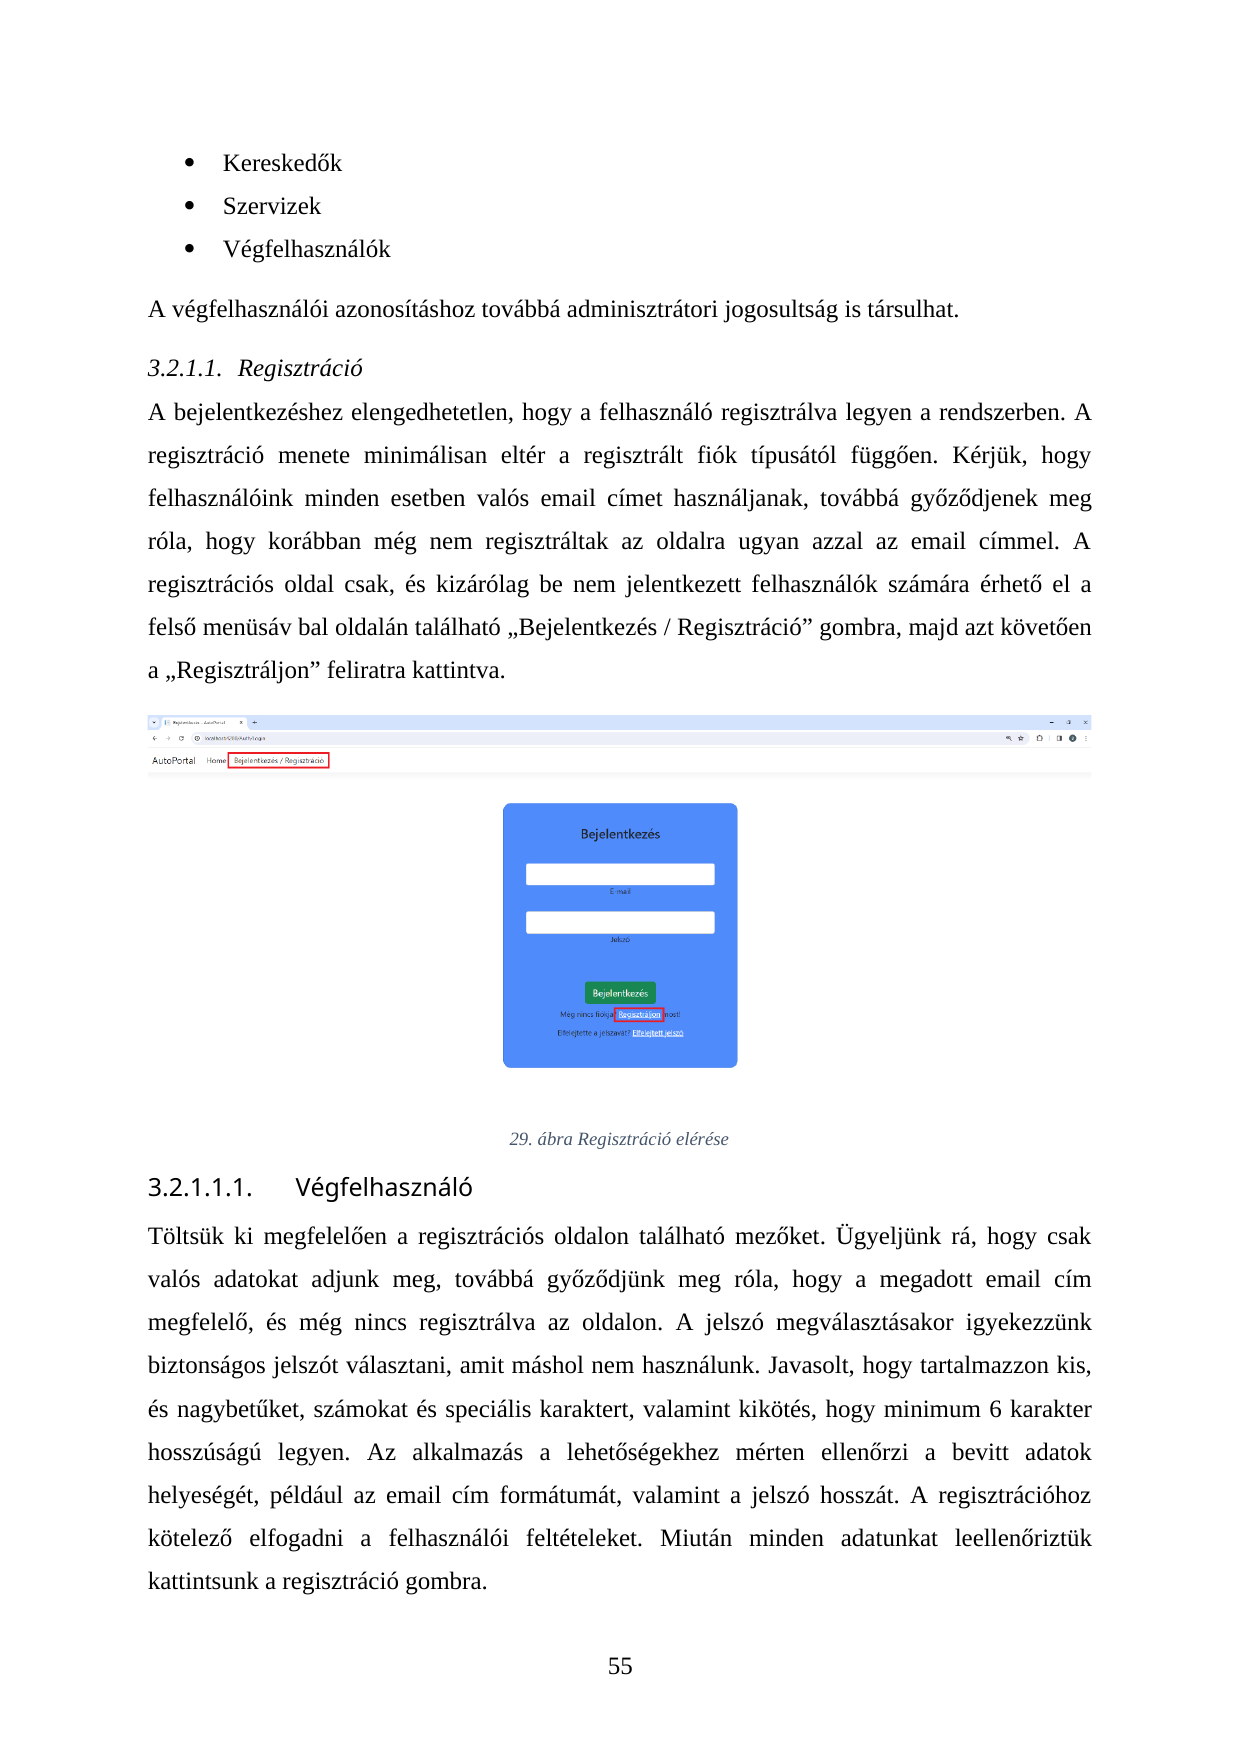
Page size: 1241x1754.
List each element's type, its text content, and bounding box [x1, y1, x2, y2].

text A bejelentkezéshez elengedhetetlen, hogy a felhasználó regisztrálva legyen a rendszerben. A regisztráció menete minimálisan eltér a regisztrált fiók típusától függően. Kérjük, hogy felhasználóink minden esetben valós email címet használjanak, továbbá győződjenek meg róla, hogy korábban még nem regisztráltak az oldalra ugyan azzal az email címmel. A regisztrációs oldal csak, és kizárólag be nem jelentkezett felhasználók számára érhető el a felső menüsáv bal oldalán található „Bejelentkezés / Regisztráció” gombra, majd azt követően a „Regisztráljon” feliratra kattintva. [148, 397, 1093, 684]
picture [147, 715, 1092, 1097]
subtitle Regisztráció [148, 353, 1093, 382]
list Végfelhasználók [185, 234, 1093, 263]
text A végfelhasználói azonosításhoz továbbá adminisztrátori jogosultság is társulhat. [148, 294, 1093, 322]
subtitle Végfelhasználó [148, 1170, 1093, 1204]
list Kereskedők [185, 148, 1093, 176]
list Szervizek [185, 191, 1093, 219]
text Töltsük ki megfelelően a regisztrációs oldalon található mezőket. Ügyeljünk rá, hogy csak valós adatokat adjunk meg, továbbá győződjünk meg róla, hogy a megadott email cím megfelelő, és még nincs regisztrálva az oldalon. A jelszó megválasztásakor igyekezzünk biztonságos jelszót választani, amit máshol nem használunk. Javasolt, hogy tartalmazzon kis, és nagybetűket, számokat és speciális karaktert, valamint kikötés, hogy minimum 6 karakter hosszúságú legyen. Az alkalmazás a lehetőségekhez mérten ellenőrzi a bevitt adatok helyeségét, például az email cím formátumát, valamint a jelszó hosszát. A regisztrációhoz kötelező elfogadni a felhasználói feltételeket. Miután minden adatunkat leellenőriztük kattintsunk a regisztráció gombra. [148, 1221, 1093, 1595]
